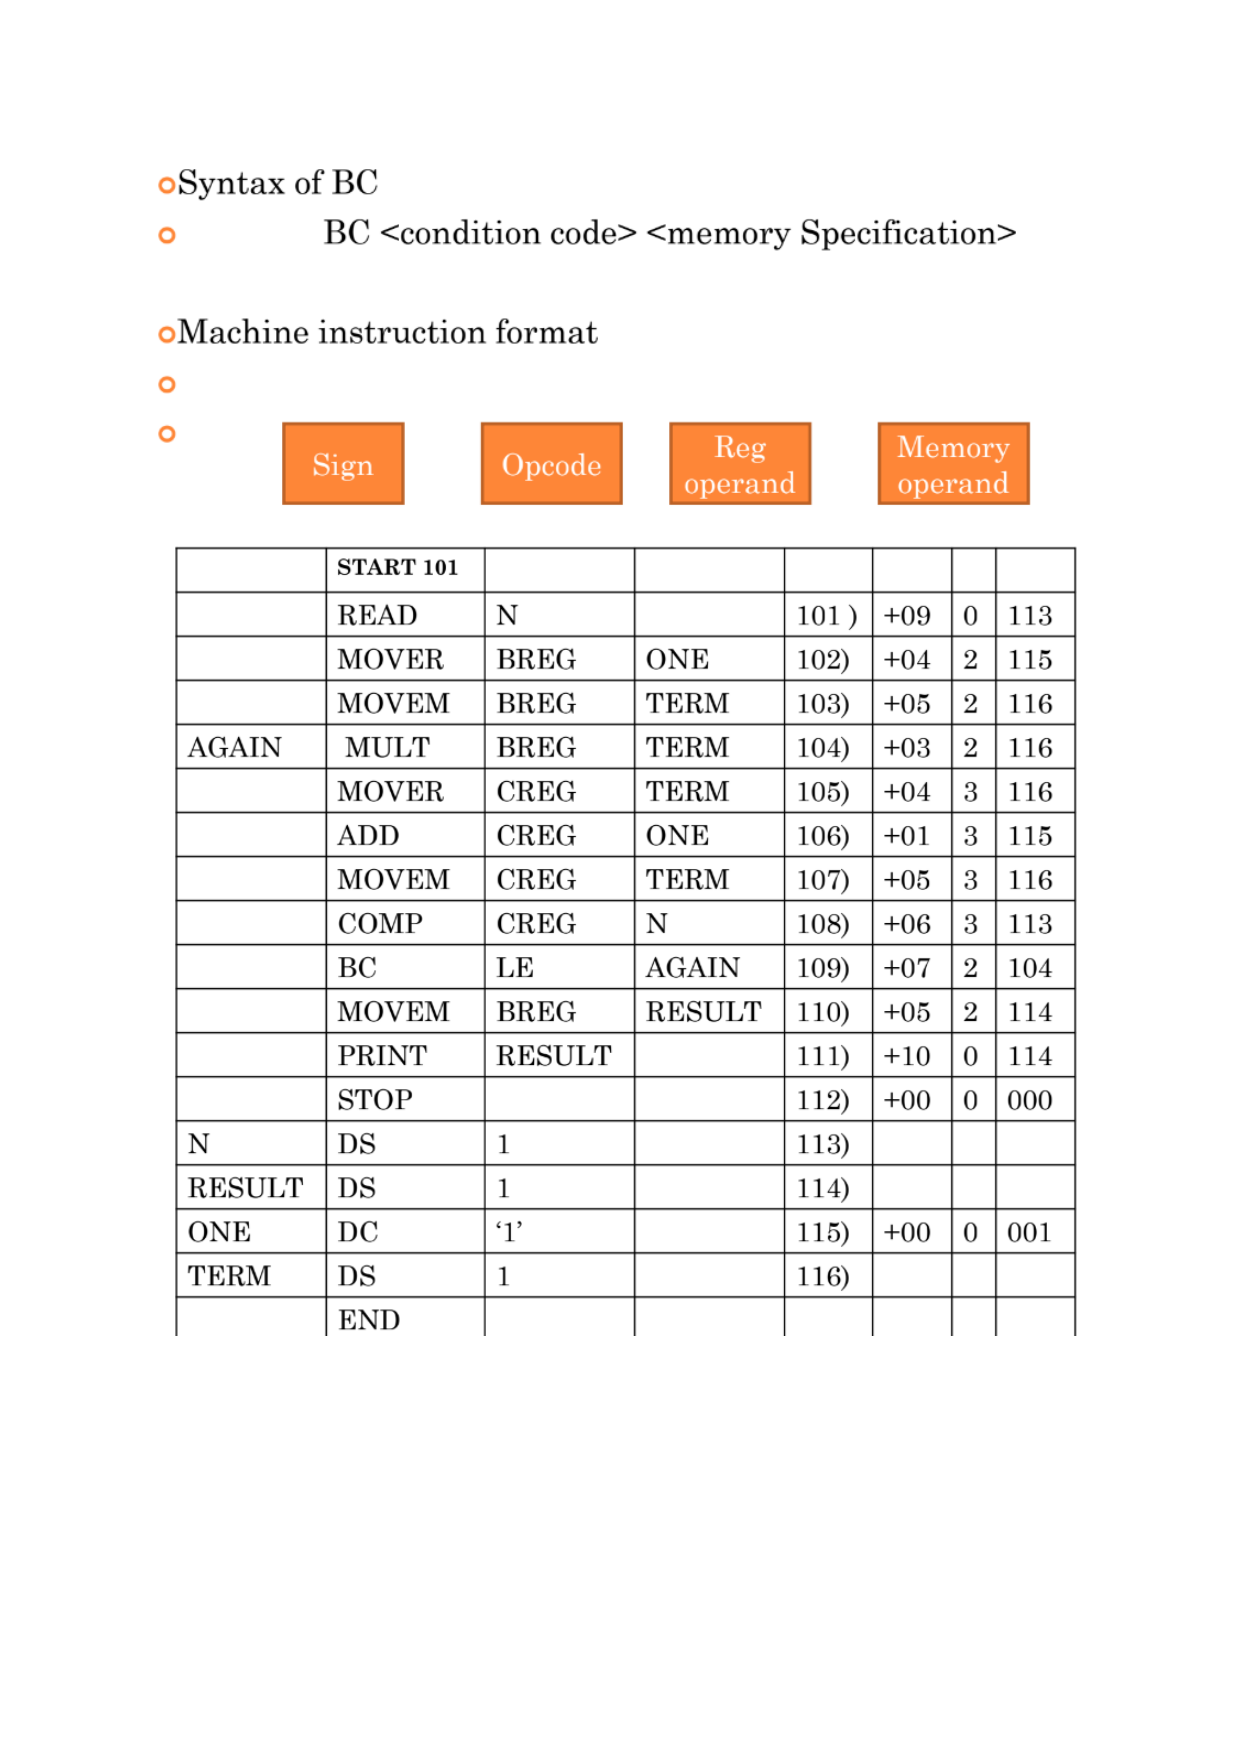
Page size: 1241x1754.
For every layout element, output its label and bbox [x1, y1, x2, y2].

picture [150, 531, 1091, 1336]
picture [150, 150, 1091, 530]
